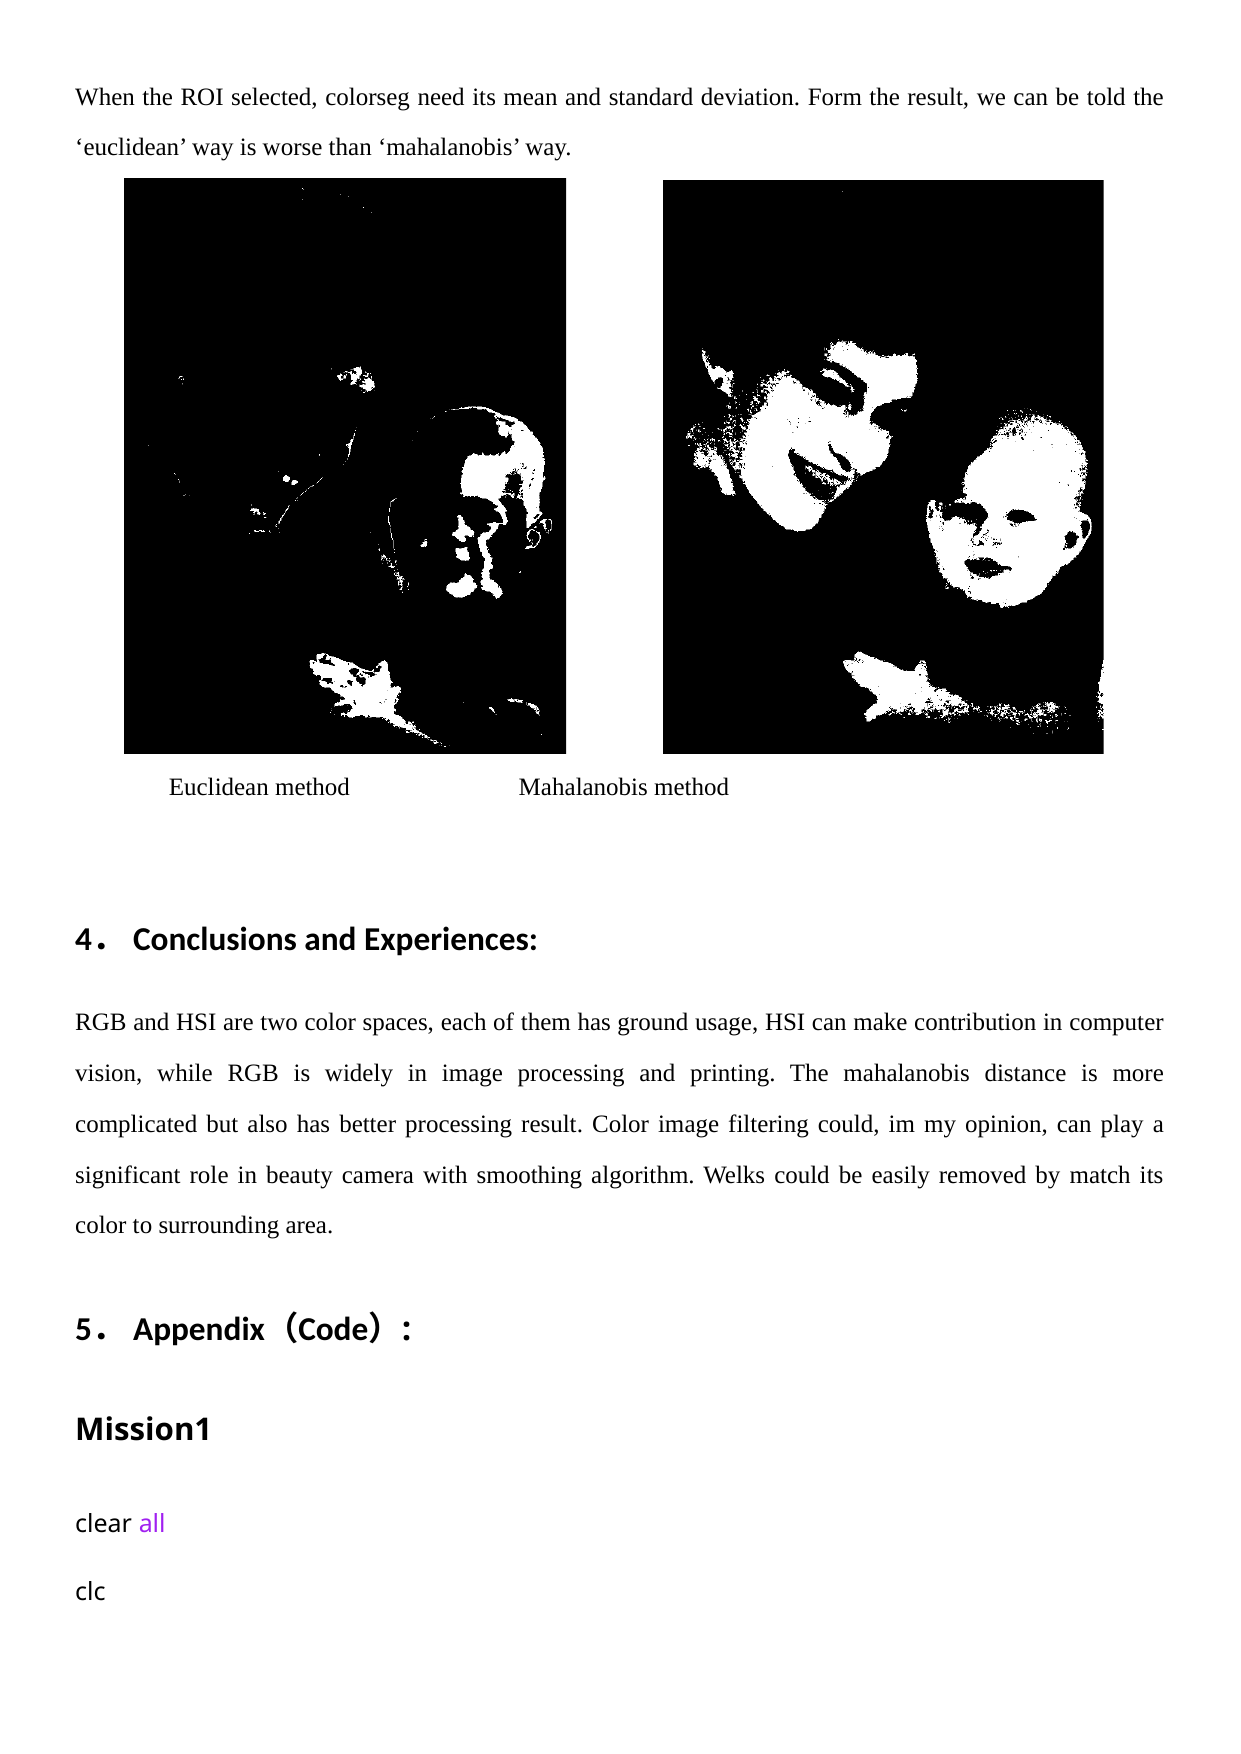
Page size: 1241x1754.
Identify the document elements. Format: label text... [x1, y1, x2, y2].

text Euclidean method Mahalanobis method [75, 770, 1165, 804]
text clc [75, 1557, 1165, 1625]
subtitle 5． Appendix（Code）: [75, 1292, 1165, 1360]
subtitle Mission1 [75, 1394, 1165, 1462]
text RGB and HSI are two color spaces, each of them has ground usage, HSI can make contribution in computer vision, while RGB is widely in image processing and printing. The mahalanobis distance is more complicated but also has better processing result. Color image filtering could, im my opinion, can play a significant role in beauty camera with smoothing algorithm. Welks could be easily removed by match its color to surrounding area. [75, 1004, 1165, 1242]
text clear all [75, 1489, 1165, 1557]
subtitle 4． Conclusions and Experiences: [75, 902, 1165, 970]
text When the ROI selected, colorseg need its mean and standard deviation. Form the result, we can be told the ‘euclidean’ way is worse than ‘mahalanobis’ way. [75, 79, 1165, 164]
